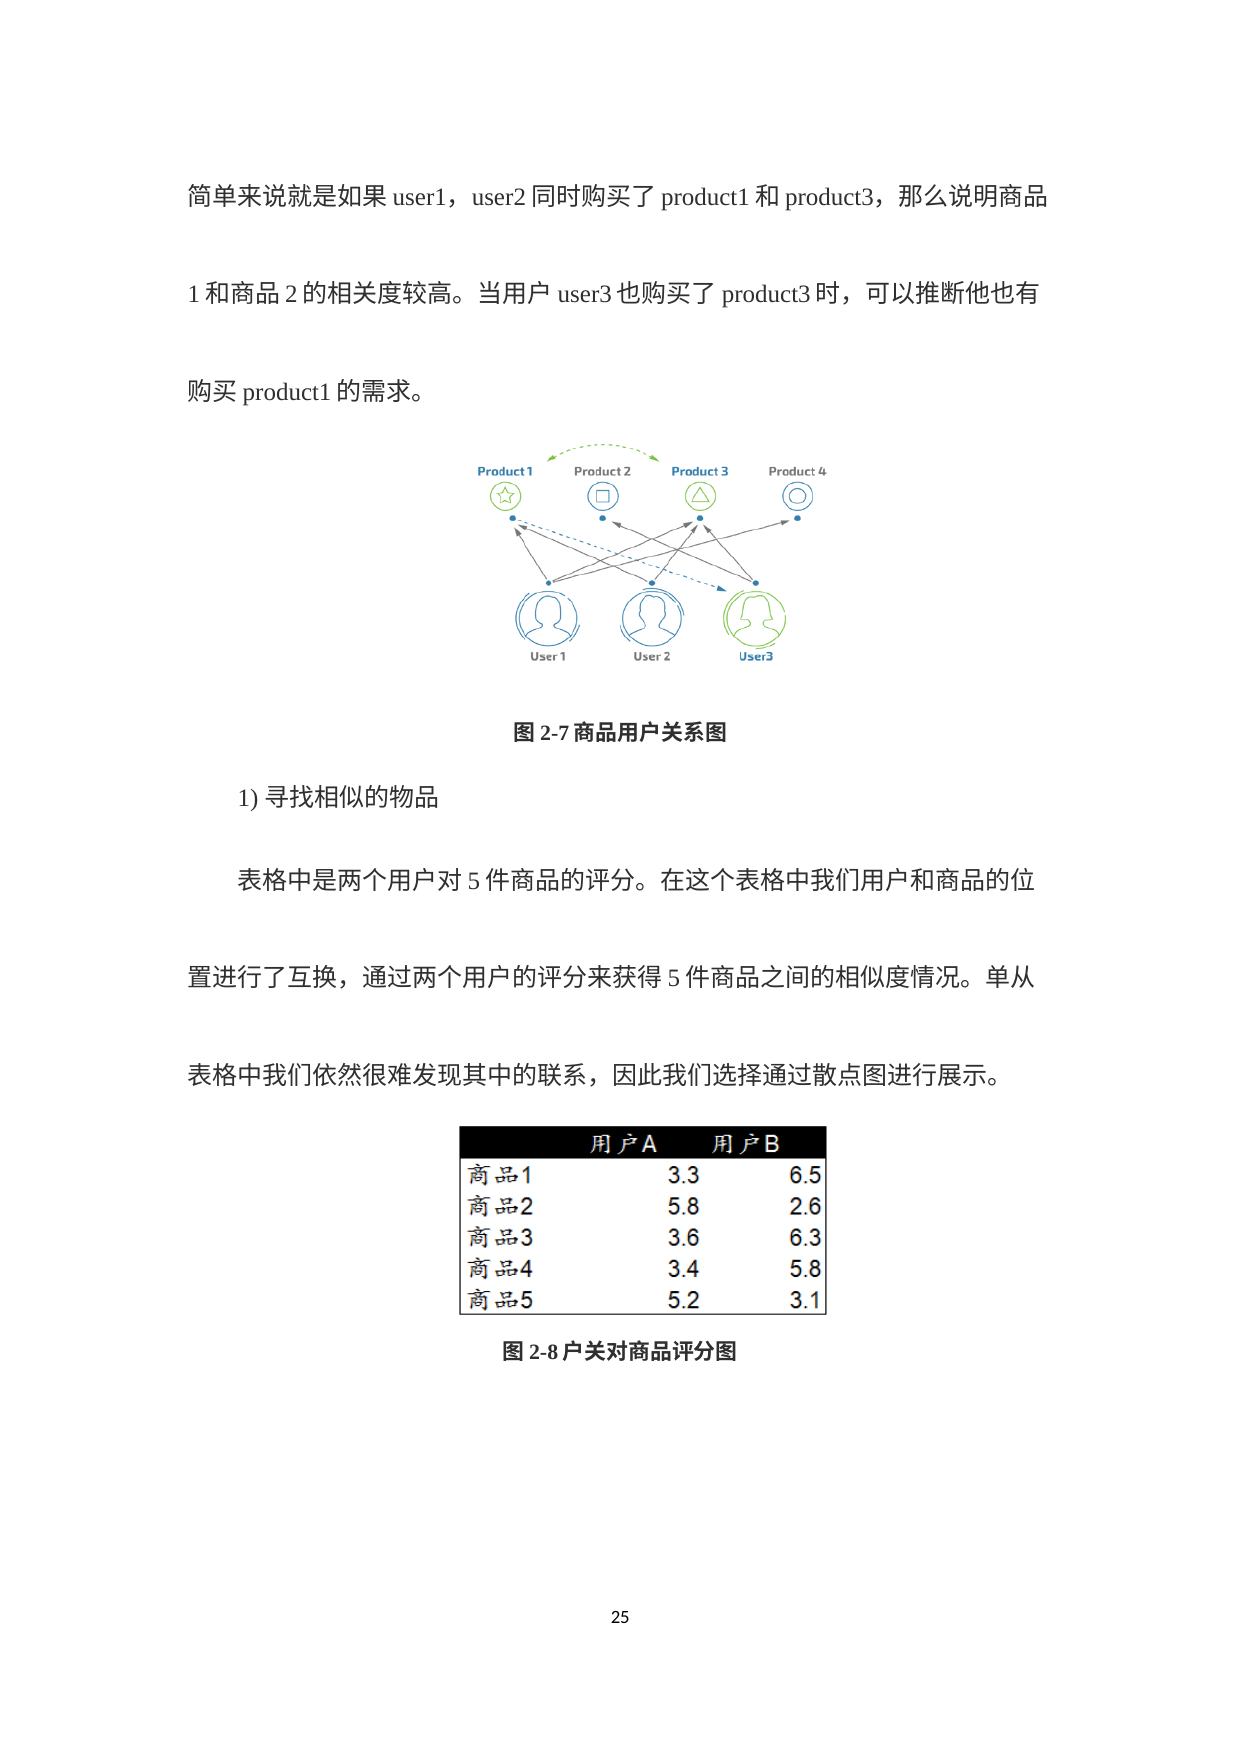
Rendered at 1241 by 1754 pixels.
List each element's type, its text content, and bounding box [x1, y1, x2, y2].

text 1) 寻找相似的物品 [187, 763, 1053, 828]
picture [457, 1124, 833, 1318]
text 表格中是两个用户对5件商品的评分。在这个表格中我们用户和商品的位置进行了互换，通过两个用户的评分来获得5件商品之间的相似度情况。单从表格中我们依然很难发现其中的联系，因此我们选择通过散点图进行展示。 [187, 846, 1053, 1106]
text 图2-7商品用户关系图 [187, 714, 1053, 747]
text 图2-8户关对商品评分图 [187, 1333, 1053, 1366]
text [187, 162, 1053, 422]
picture [453, 440, 837, 683]
